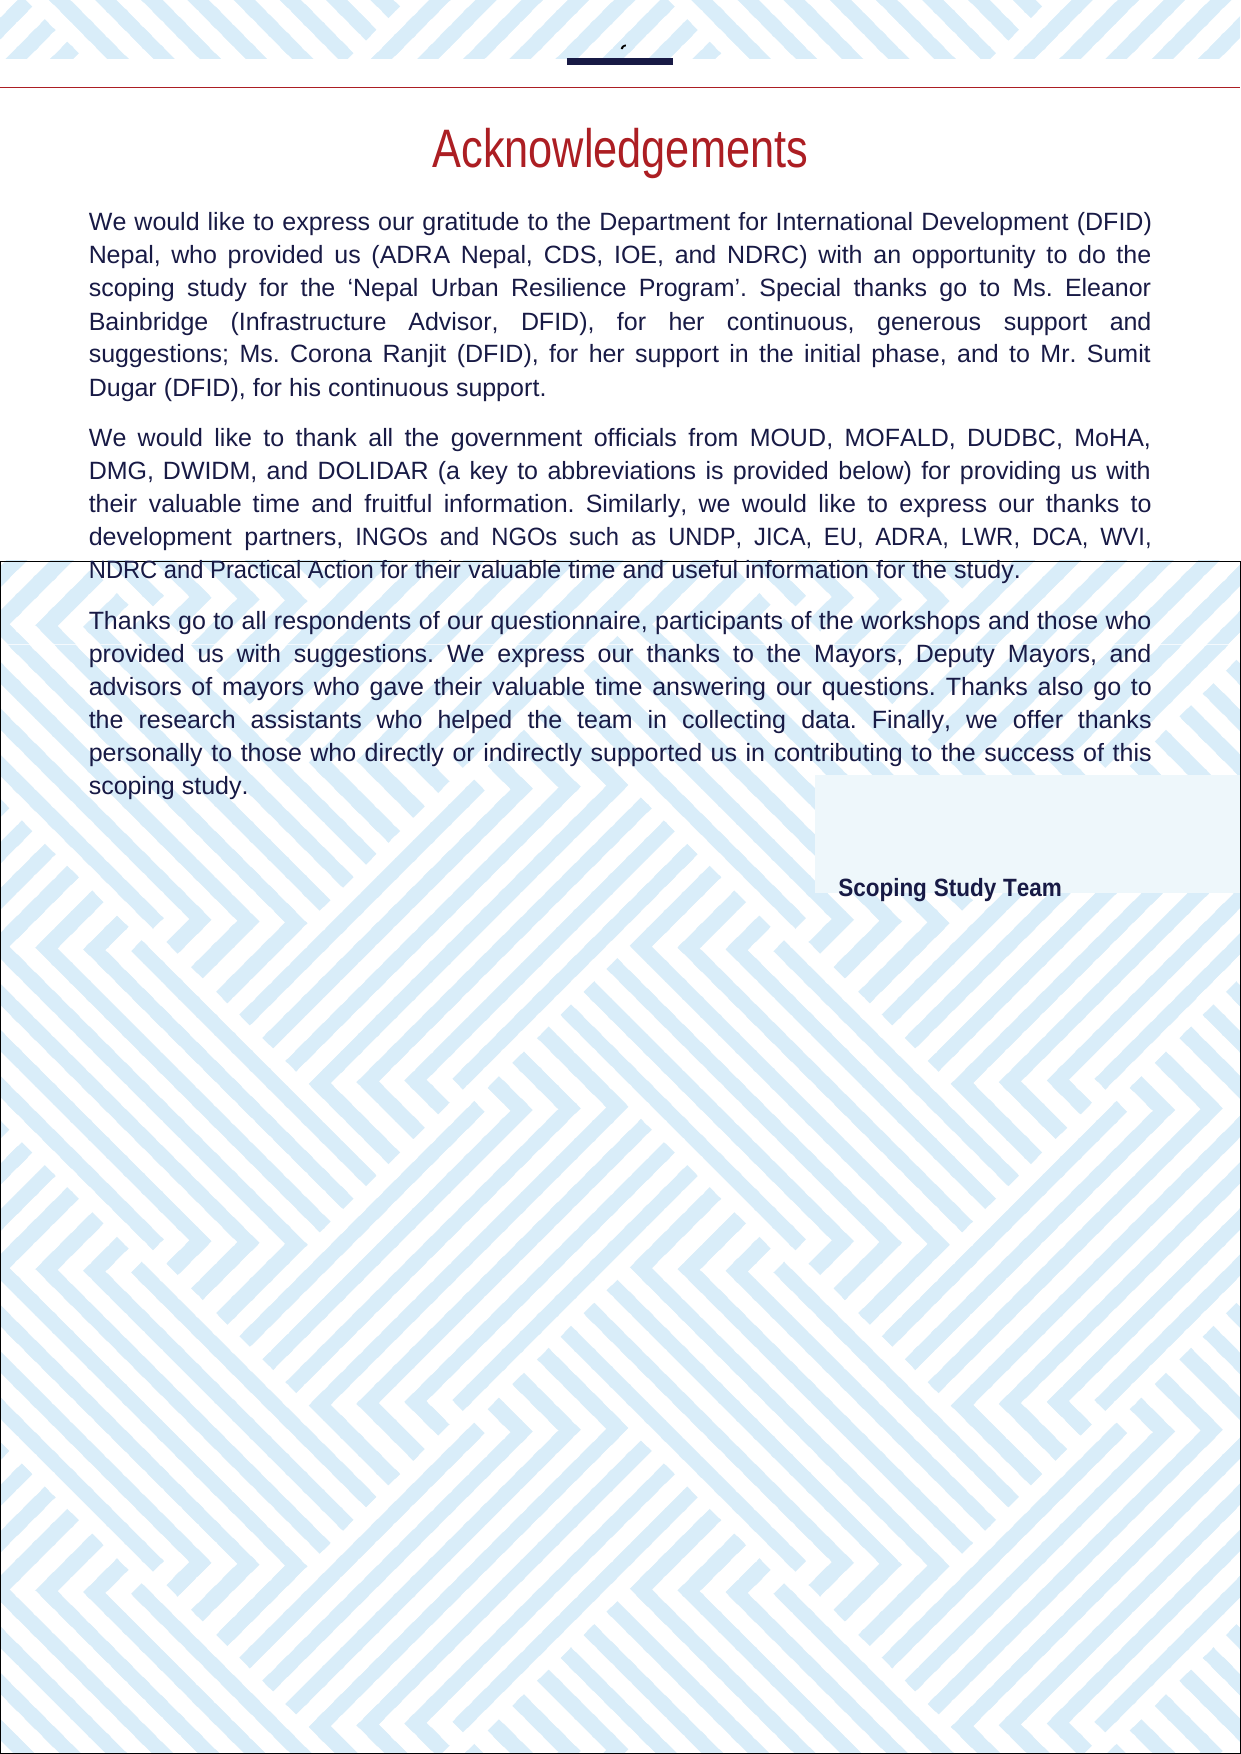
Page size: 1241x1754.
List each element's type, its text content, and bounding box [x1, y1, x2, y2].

picture [1, 562, 1240, 873]
text We would like to express our gratitude to the Department for International Development (DFID) Nepal, who provided us (ADRA Nepal, CDS, IOE, and NDRC) with an opportunity to do the scoping study for the ‘Nepal Urban Resilience Program’. Special thanks go to Ms. Eleanor Bainbridge (Infrastructure Advisor, DFID), for her continuous, generous support and suggestions; Ms. Corona Ranjit (DFID), for her support in the initial phase, and to Mr. Sumit Dugar (DFID), for his continuous support. [88, 207, 1152, 401]
text We would like to thank all the government officials from MOUD, MOFALD, DUDBC, MoHA, DMG, DWIDM, and DOLIDAR (a key to abbreviations is provided below) for providing us with their valuable time and fruitful information. Similarly, we would like to express our thanks to development partners, INGOs and NGOs such as UNDP, JICA, EU, ADRA, LWR, DCA, WVI, NDRC and Practical Action for their valuable time and useful information for the study. [88, 423, 1152, 584]
text Thanks go to all respondents of our questionnaire, participants of the workshops and those who provided us with suggestions. We express our thanks to the Mayors, Deputy Mayors, and advisors of mayors who gave their valuable time answering our questions. Thanks also go to the research assistants who helped the team in collecting data. Finally, we offer thanks personally to those who directly or indirectly supported us in contributing to the success of this scoping study. [88, 606, 1152, 800]
text Scoping Study Team [0, 873, 1062, 902]
picture [0, 0, 1241, 59]
picture [1, 893, 1240, 1753]
subtitle Acknowledgements [134, 117, 1106, 179]
